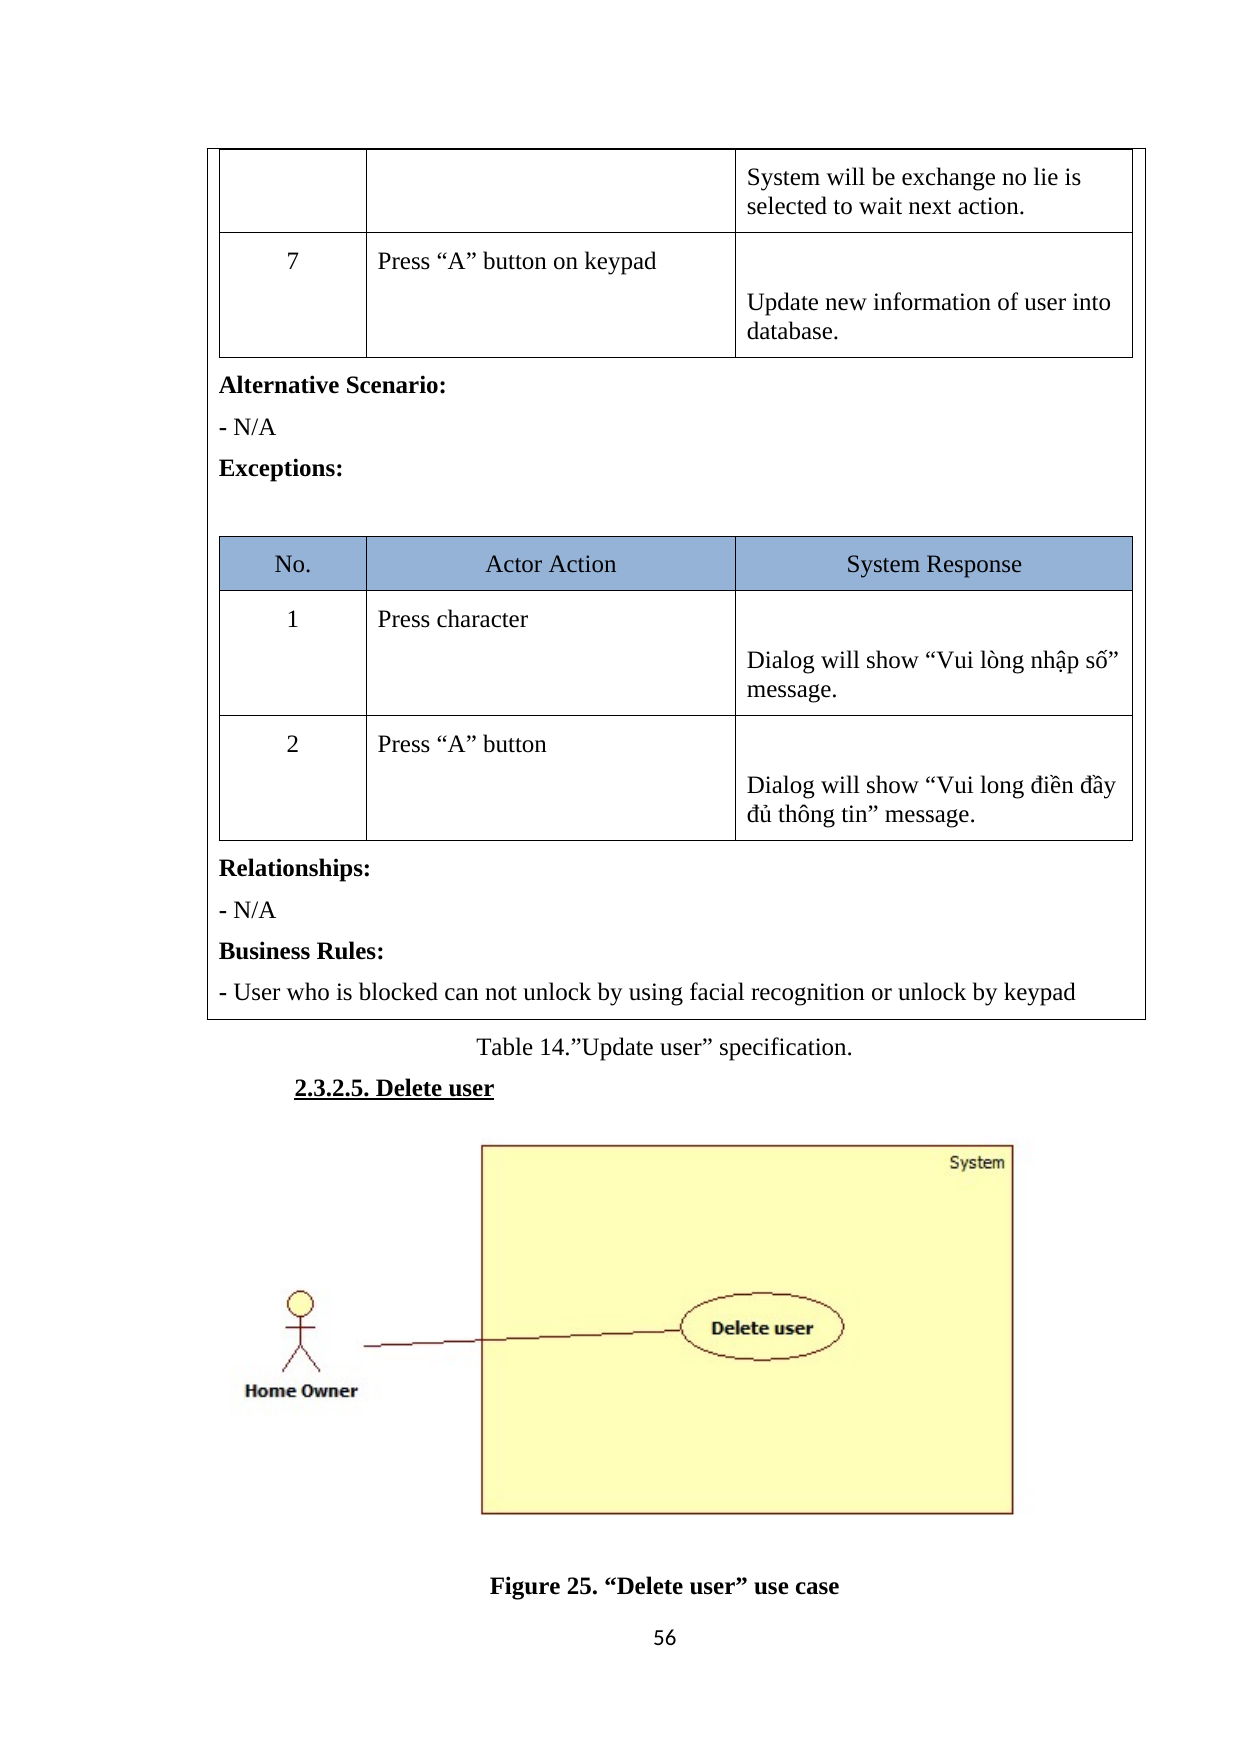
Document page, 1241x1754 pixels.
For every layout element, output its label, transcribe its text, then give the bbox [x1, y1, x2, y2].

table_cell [208, 149, 1145, 1018]
text 2.3.2.5. Delete user [257, 1073, 1122, 1102]
text Table 14.”Update user” specification. [207, 1032, 1122, 1061]
text Figure 25. “Delete user” use case [207, 1571, 1122, 1599]
picture [206, 1114, 1045, 1546]
